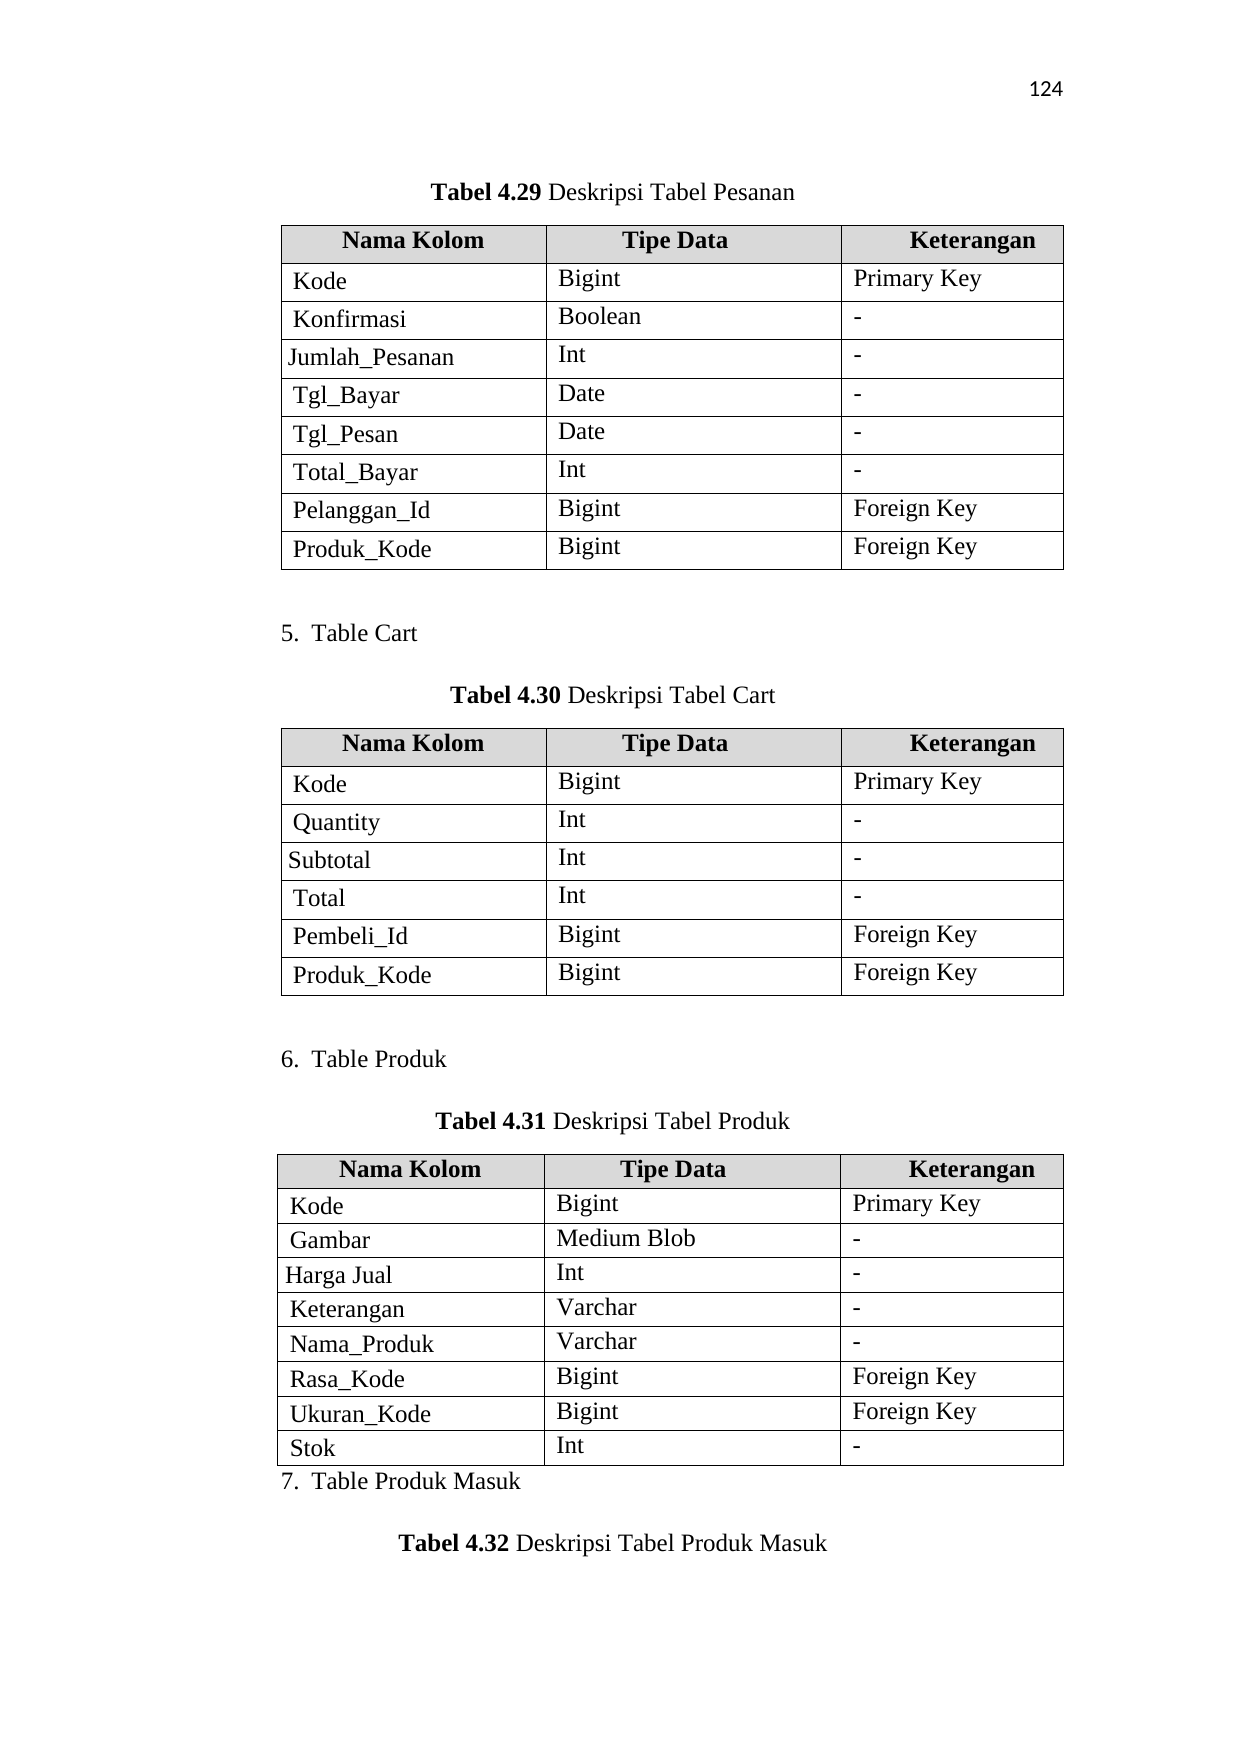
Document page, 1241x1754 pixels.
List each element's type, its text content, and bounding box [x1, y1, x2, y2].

table_cell Rasa_Kode [278, 1362, 544, 1396]
table_cell - [841, 1327, 1063, 1361]
table_cell Foreign Key [841, 1362, 1063, 1396]
table_cell - [842, 417, 1063, 454]
table_cell Kode [278, 1189, 544, 1223]
table_cell Foreign Key [842, 494, 1063, 531]
table_cell Konfirmasi [282, 302, 546, 339]
table_cell - [841, 1224, 1063, 1257]
table_cell Int [547, 843, 841, 880]
list Tabel 4.29 Deskripsi Tabel Pesanan [370, 177, 855, 206]
table_cell Keterangan [278, 1293, 544, 1326]
table_cell Harga Jual [278, 1258, 544, 1292]
table_cell Tgl_Pesan [282, 417, 546, 454]
table_cell - [842, 805, 1063, 842]
table_cell Medium Blob [545, 1224, 840, 1257]
table_cell Bigint [547, 494, 841, 531]
table_cell Boolean [547, 302, 841, 339]
table_cell - [842, 881, 1063, 918]
table_header Nama Kolom [282, 729, 546, 766]
list Tabel 4.30 Deskripsi Tabel Cart [370, 680, 855, 709]
table_cell Foreign Key [842, 958, 1063, 995]
table_cell Quantity [282, 805, 546, 842]
table_cell Total [282, 881, 546, 918]
table_cell Nama_Produk [278, 1327, 544, 1361]
table_cell Varchar [545, 1293, 840, 1326]
list Table Produk [281, 1044, 855, 1073]
table_header Tipe Data [547, 729, 841, 766]
table_cell Int [545, 1258, 840, 1292]
table_cell Int [547, 805, 841, 842]
table_cell Tgl_Bayar [282, 379, 546, 416]
list Table Produk Masuk [281, 1466, 855, 1495]
table_header Nama Kolom [278, 1155, 544, 1188]
table_cell Bigint [547, 264, 841, 301]
table_cell - [842, 843, 1063, 880]
table_cell Bigint [547, 767, 841, 804]
table_cell Foreign Key [842, 532, 1063, 569]
table_cell Bigint [545, 1362, 840, 1396]
table_cell Primary Key [842, 767, 1063, 804]
table_cell Stok [278, 1431, 544, 1465]
table_cell Kode [282, 264, 546, 301]
table_cell - [842, 340, 1063, 377]
table_cell Int [547, 881, 841, 918]
table_cell Bigint [545, 1189, 840, 1223]
table_cell - [842, 379, 1063, 416]
table_cell Total_Bayar [282, 455, 546, 492]
table_cell Pembeli_Id [282, 920, 546, 957]
table_header Nama Kolom [282, 226, 546, 263]
table_cell - [841, 1431, 1063, 1465]
table_header Keterangan [841, 1155, 1063, 1188]
table_cell Produk_Kode [282, 532, 546, 569]
table_cell Bigint [547, 920, 841, 957]
table_cell Jumlah_Pesanan [282, 340, 546, 377]
list Tabel 4.31 Deskripsi Tabel Produk [370, 1106, 855, 1135]
table_cell Varchar [545, 1327, 840, 1361]
table_cell Gambar [278, 1224, 544, 1257]
table_cell Subtotal [282, 843, 546, 880]
table_header Keterangan [842, 729, 1063, 766]
table_cell Primary Key [842, 264, 1063, 301]
table_cell Primary Key [841, 1189, 1063, 1223]
table_cell Foreign Key [842, 920, 1063, 957]
table_header Tipe Data [547, 226, 841, 263]
table_cell Foreign Key [841, 1397, 1063, 1430]
table_cell Int [547, 455, 841, 492]
table_cell Date [547, 417, 841, 454]
table_cell Produk_Kode [282, 958, 546, 995]
table_cell - [841, 1293, 1063, 1326]
table_cell - [842, 455, 1063, 492]
table_cell Ukuran_Kode [278, 1397, 544, 1430]
table_cell Pelanggan_Id [282, 494, 546, 531]
table_cell Int [547, 340, 841, 377]
table_header Keterangan [842, 226, 1063, 263]
table_cell Bigint [545, 1397, 840, 1430]
table_cell - [841, 1258, 1063, 1292]
table_cell Int [545, 1431, 840, 1465]
table_cell - [842, 302, 1063, 339]
table_cell Bigint [547, 532, 841, 569]
table_cell Bigint [547, 958, 841, 995]
list Tabel 4.32 Deskripsi Tabel Produk Masuk [370, 1528, 855, 1557]
table_cell Kode [282, 767, 546, 804]
table_header Tipe Data [545, 1155, 840, 1188]
table_cell Date [547, 379, 841, 416]
list Table Cart [281, 618, 855, 647]
